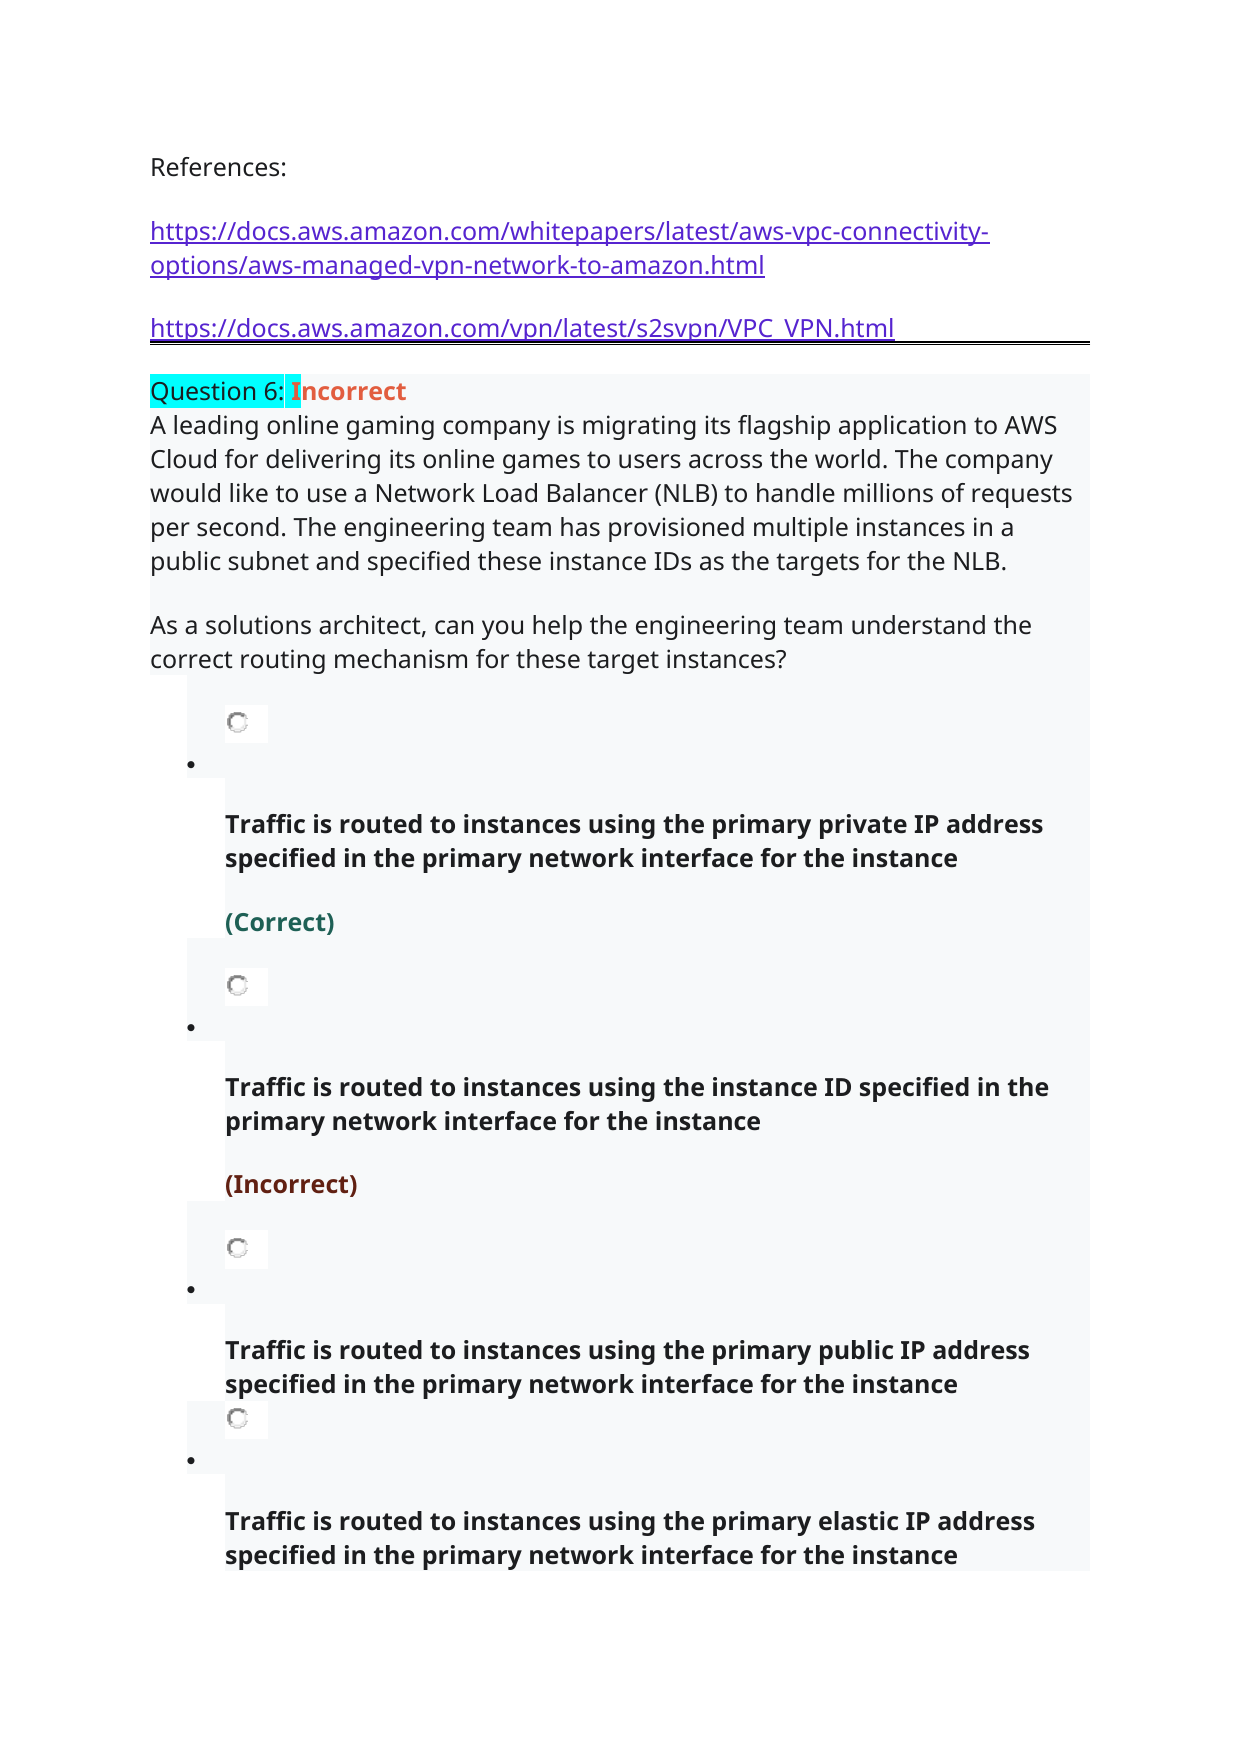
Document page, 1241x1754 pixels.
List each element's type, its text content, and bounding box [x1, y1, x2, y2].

text (Incorrect) [225, 1167, 1090, 1201]
text https://docs.aws.amazon.com/whitepapers/latest/aws-vpc-connectivity-options/aws-managed-vpn-network-to-amazon.html [150, 213, 1090, 281]
text (Correct) [225, 904, 1090, 938]
text Traffic is routed to instances using the instance ID specified in the primary network interface for the instance [225, 1070, 1090, 1138]
text Traffic is routed to instances using the primary elastic IP address specified in the primary network interface for the instance [225, 1503, 1090, 1571]
text A leading online gaming company is migrating its flagship application to AWS Cloud for delivering its online games to users across the world. The company would like to use a Network Load Balancer (NLB) to handle millions of requests per second. The engineering team has provisioned multiple instances in a public subnet and specified these instance IDs as the targets for the NLB. [150, 408, 1090, 578]
text Question 6: Incorrect [301, 374, 1090, 408]
text Traffic is routed to instances using the primary private IP address specified in the primary network interface for the instance [225, 807, 1090, 875]
text Traffic is routed to instances using the primary public IP address specified in the primary network interface for the instance [225, 1333, 1090, 1401]
text As a solutions architect, can you help the engineering team understand the correct routing mechanism for these target instances? [150, 607, 1090, 675]
text References: [150, 150, 1090, 184]
text https://docs.aws.amazon.com/vpn/latest/s2svpn/VPC_VPN.html [150, 311, 1090, 341]
